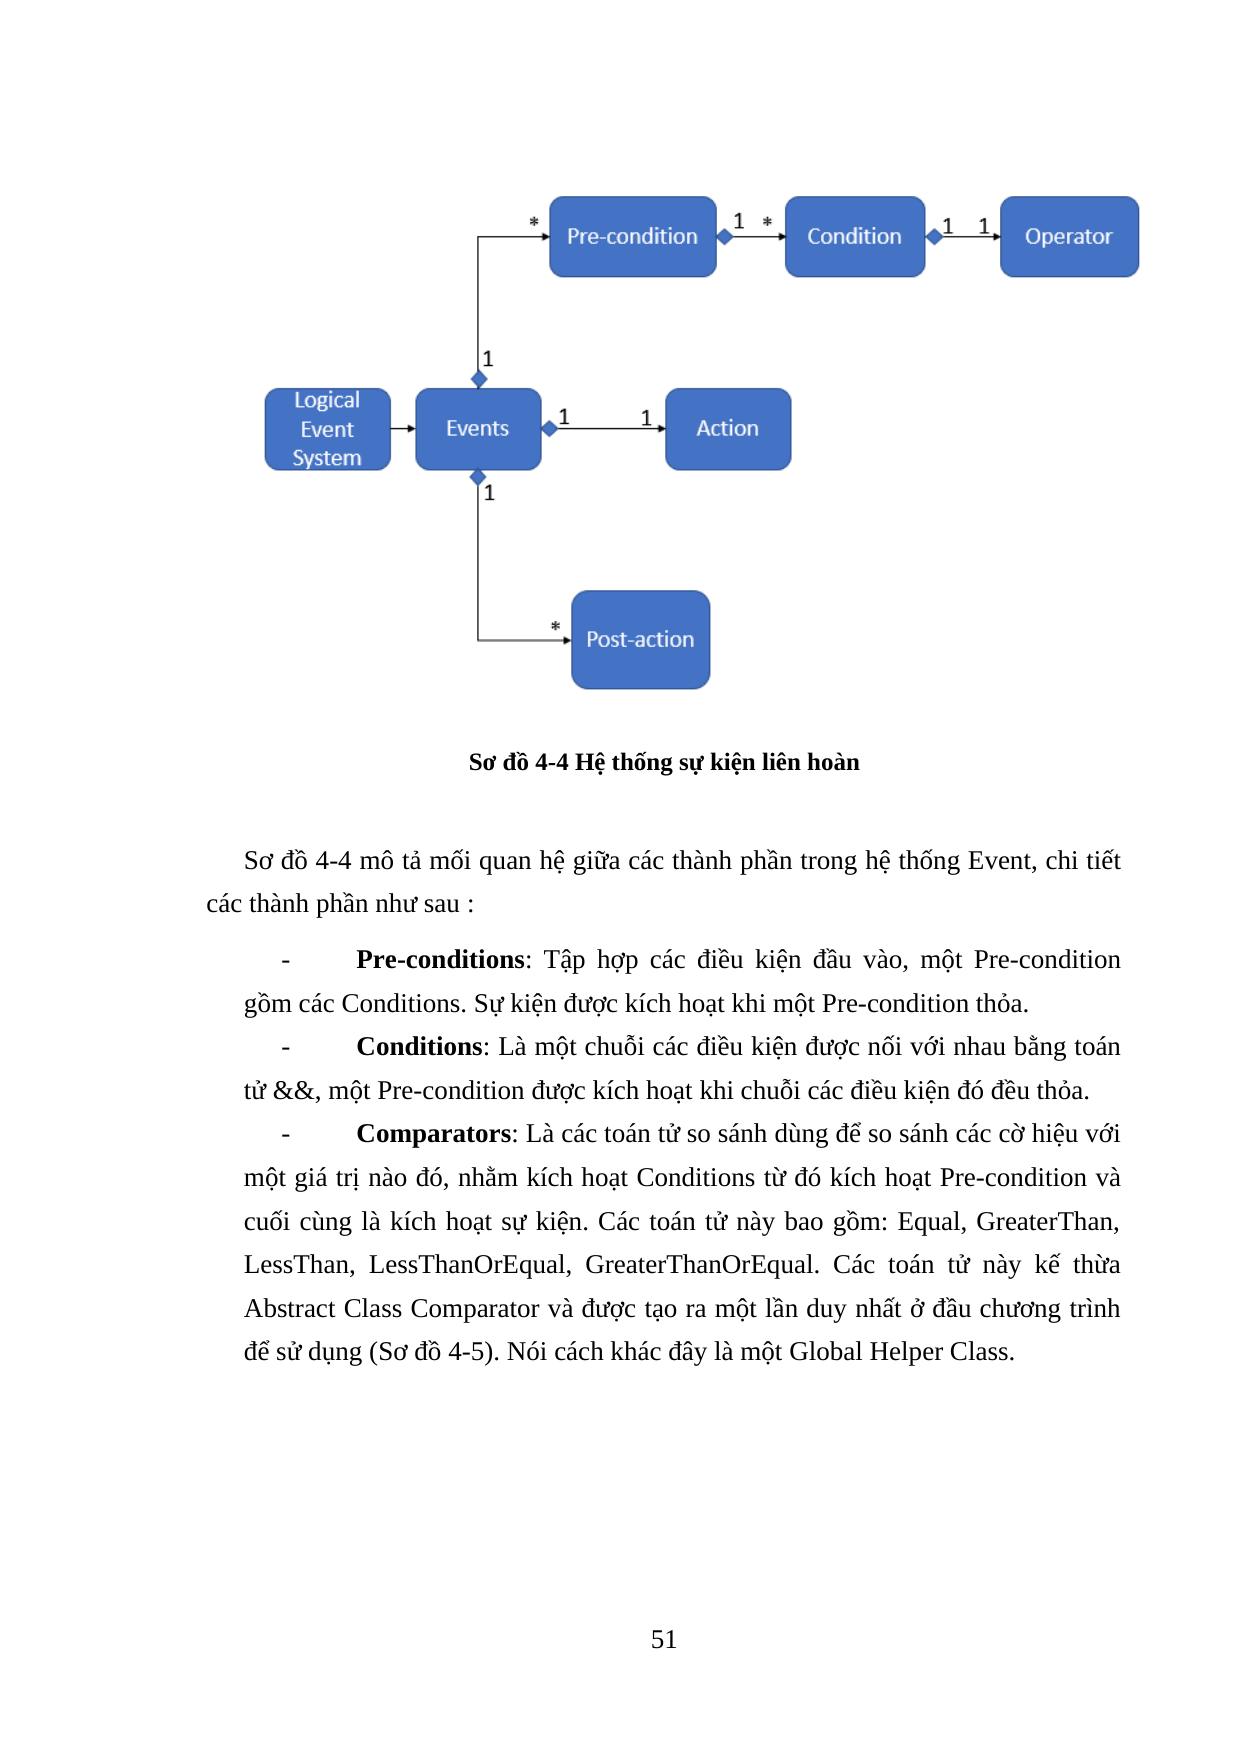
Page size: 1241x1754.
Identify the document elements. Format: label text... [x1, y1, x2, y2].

picture [243, 177, 1160, 723]
text Conditions: Là một chuỗi các điều kiện được nối với nhau bằng toán tử &&, một Pre-condition được kích hoạt khi chuỗi các điều kiện đó đều thỏa. [244, 1030, 1122, 1105]
text Pre-conditions: Tập hợp các điều kiện đầu vào, một Pre-condition gồm các Conditions. Sự kiện được kích hoạt khi một Pre-condition thỏa. [244, 943, 1122, 1018]
